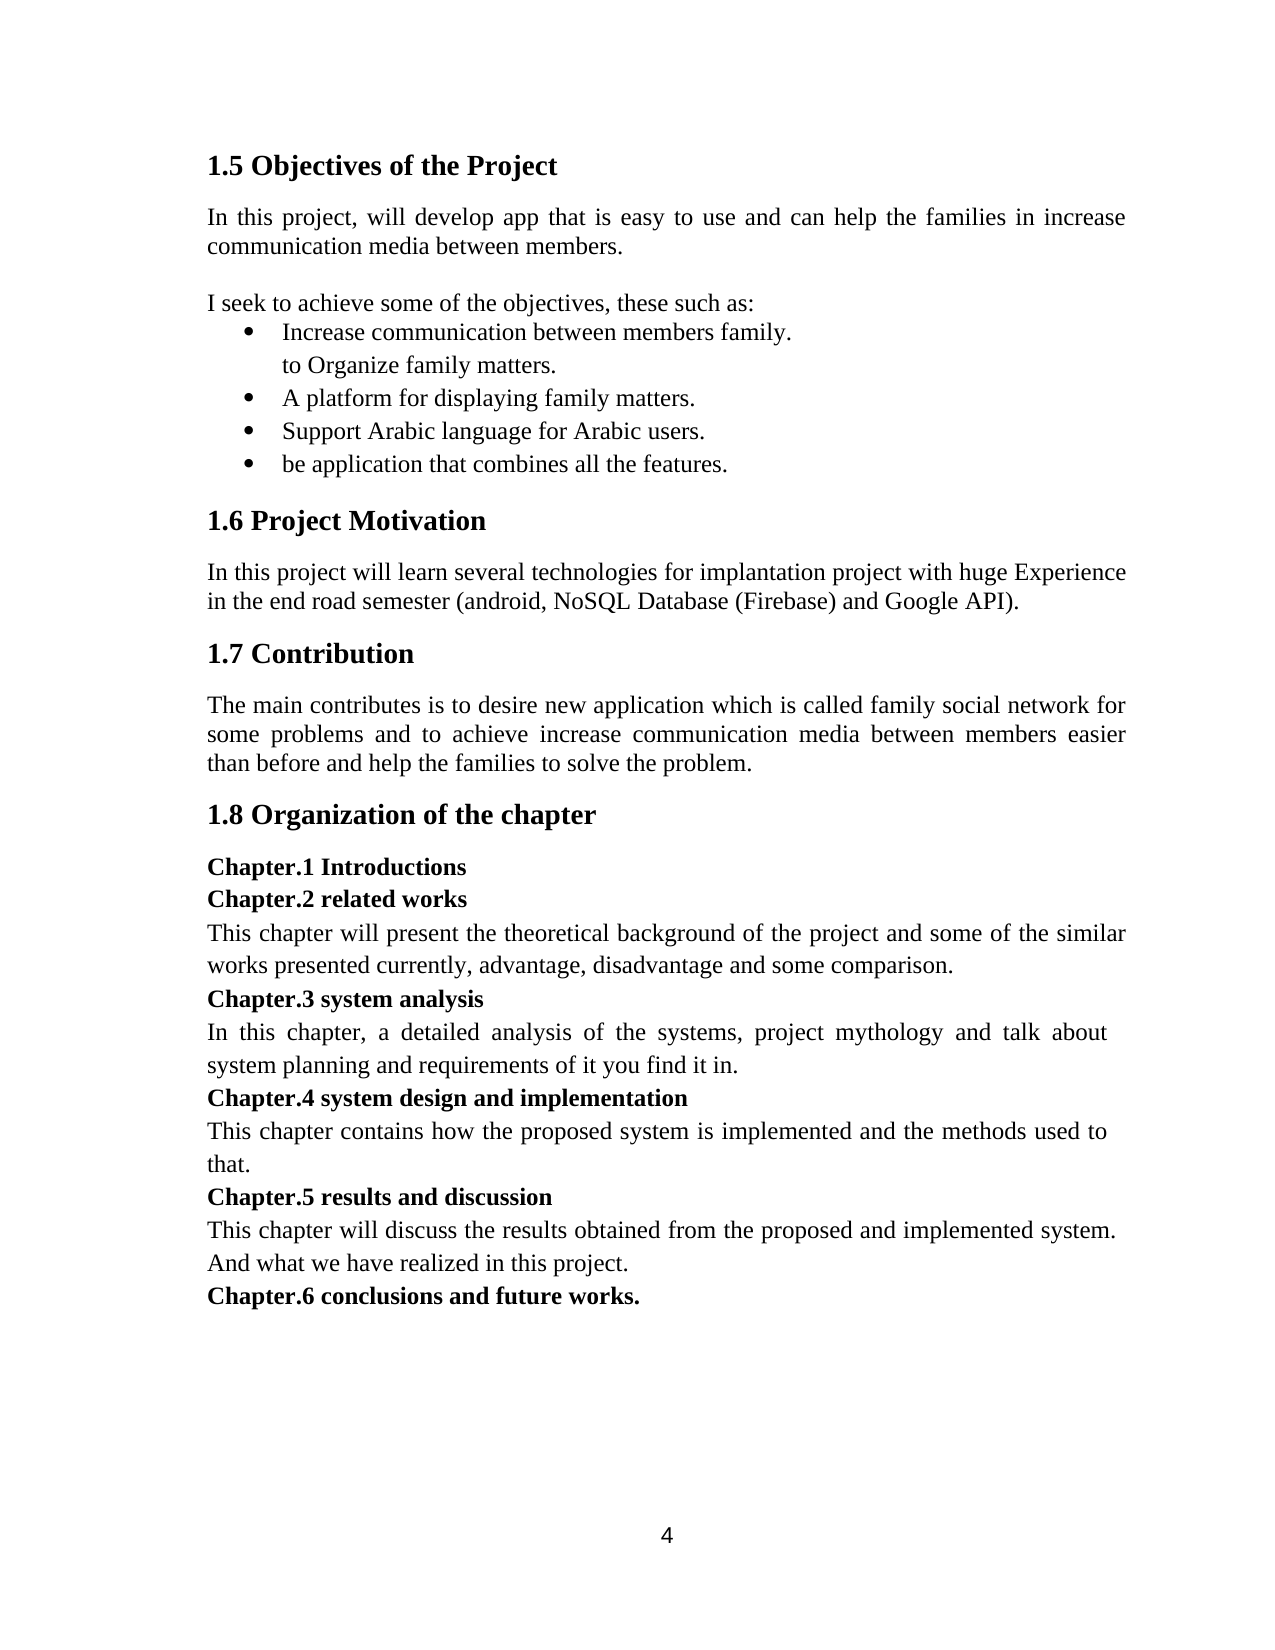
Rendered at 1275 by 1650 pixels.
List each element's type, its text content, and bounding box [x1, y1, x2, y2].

text 1.7 Contribution [207, 636, 1127, 669]
text In this project, will develop app that is easy to use and can help the families in increase communication media between members. [207, 202, 1127, 259]
text The main contributes is to desire new application which is called family social network for some problems and to achieve increase communication media between members easier than before and help the families to solve the problem. [207, 690, 1127, 776]
text Chapter.2 related works [207, 884, 1127, 913]
text Chapter.3 system analysis [207, 984, 1108, 1012]
text Chapter.6 conclusions and future works. [207, 1281, 1118, 1309]
text This chapter will present the theoretical background of the project and some of the similar works presented currently, advantage, disadvantage and some comparison. [207, 918, 1127, 979]
text In this project will learn several technologies for implantation project with huge Experience in the end road semester (android, NoSQL Database (Firebase) and Google API). [207, 557, 1127, 615]
text This chapter contains how the proposed system is implemented and the methods used to that. [207, 1116, 1108, 1177]
list Increase communication between members family. [244, 317, 1127, 346]
text Chapter.4 system design and implementation [207, 1083, 1108, 1111]
text In this chapter, a detailed analysis of the systems, project mythology and talk about system planning and requirements of it you find it in. [207, 1017, 1108, 1078]
list to Organize family matters. [282, 350, 1127, 379]
text I seek to achieve some of the objectives, these such as: [207, 288, 1127, 317]
text Chapter.5 results and discussion [207, 1182, 1118, 1211]
text Chapter.1 Introductions [207, 852, 1127, 880]
text 1.5 Objectives of the Project [207, 148, 1127, 181]
list A platform for displaying family matters. [244, 383, 1127, 412]
list Support Arabic language for Arabic users. [244, 416, 1127, 445]
text 1.8 Organization of the chapter [207, 797, 1127, 831]
text 1.6 Project Motivation [207, 503, 1127, 537]
text This chapter will discuss the results obtained from the proposed and implemented system. And what we have realized in this project. [207, 1215, 1118, 1277]
list be application that combines all the features. [244, 449, 1127, 478]
